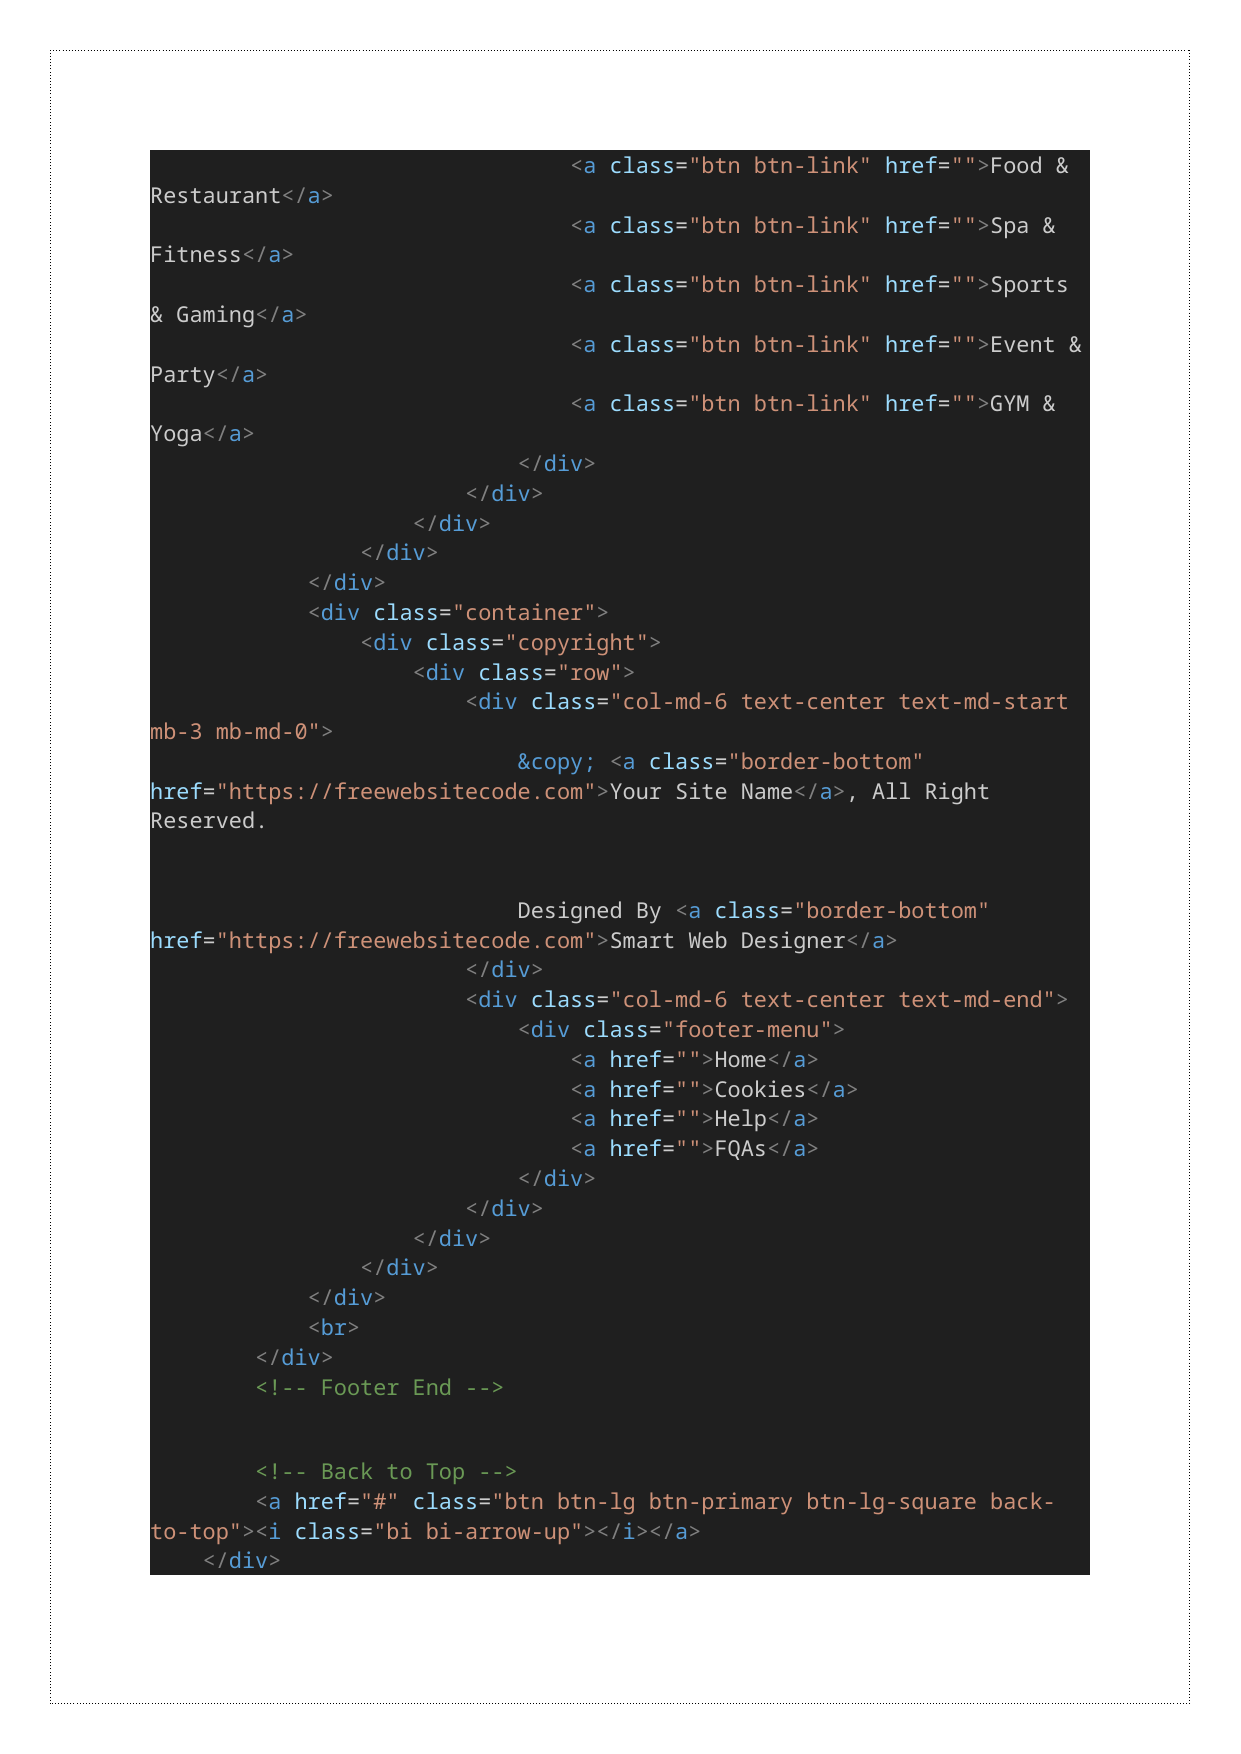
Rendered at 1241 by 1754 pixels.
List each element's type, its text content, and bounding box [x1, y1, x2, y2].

text <!-- Footer End --> [150, 1371, 1090, 1401]
text <a class="btn btn-link" href="">Event & Party</a> [150, 329, 1090, 388]
text Designed By <a class="border-bottom" href="https://freewebsitecode.com">Smart Web Designer</a> [150, 895, 1090, 954]
text </div> [150, 448, 1090, 478]
text </div> [150, 1193, 1090, 1222]
text <div class="footer-menu"> [150, 1014, 1090, 1044]
text &copy; <a class="border-bottom" href="https://freewebsitecode.com">Your Site Name</a>, All Right Reserved. [150, 746, 1090, 835]
text </div> [150, 1222, 1090, 1252]
text </div> [150, 954, 1090, 984]
text <div class="row"> [150, 656, 1090, 686]
text </div> [150, 537, 1090, 567]
text <a class="btn btn-link" href="">Food & Restaurant</a> [150, 150, 1090, 209]
text <div class="col-md-6 text-center text-md-end"> [150, 984, 1090, 1014]
text <div class="col-md-6 text-center text-md-start mb-3 mb-md-0"> [150, 686, 1090, 746]
text <a class="btn btn-link" href="">Spa & Fitness</a> [150, 209, 1090, 269]
text <!-- Back to Top --> [150, 1456, 1090, 1486]
text </div> [150, 478, 1090, 507]
text </div> [150, 1545, 1090, 1575]
text </div> [150, 567, 1090, 597]
text <a href="">Home</a> [150, 1044, 1090, 1073]
text <br> [150, 1312, 1090, 1342]
text </div> [150, 1163, 1090, 1193]
text </div> [150, 1342, 1090, 1371]
text <a href="">Cookies</a> [150, 1073, 1090, 1103]
text <a href="">FQAs</a> [150, 1133, 1090, 1163]
text <a class="btn btn-link" href="">GYM & Yoga</a> [150, 388, 1090, 448]
text </div> [150, 1282, 1090, 1312]
text </div> [150, 1252, 1090, 1282]
text <a class="btn btn-link" href="">Sports & Gaming</a> [150, 269, 1090, 329]
text <div class="copyright"> [150, 627, 1090, 656]
text <a href="#" class="btn btn-lg btn-primary btn-lg-square back-to-top"><i class="bi bi-arrow-up"></i></a> [150, 1486, 1090, 1545]
text <a href="">Help</a> [150, 1103, 1090, 1133]
text <div class="container"> [150, 597, 1090, 627]
text </div> [150, 507, 1090, 537]
